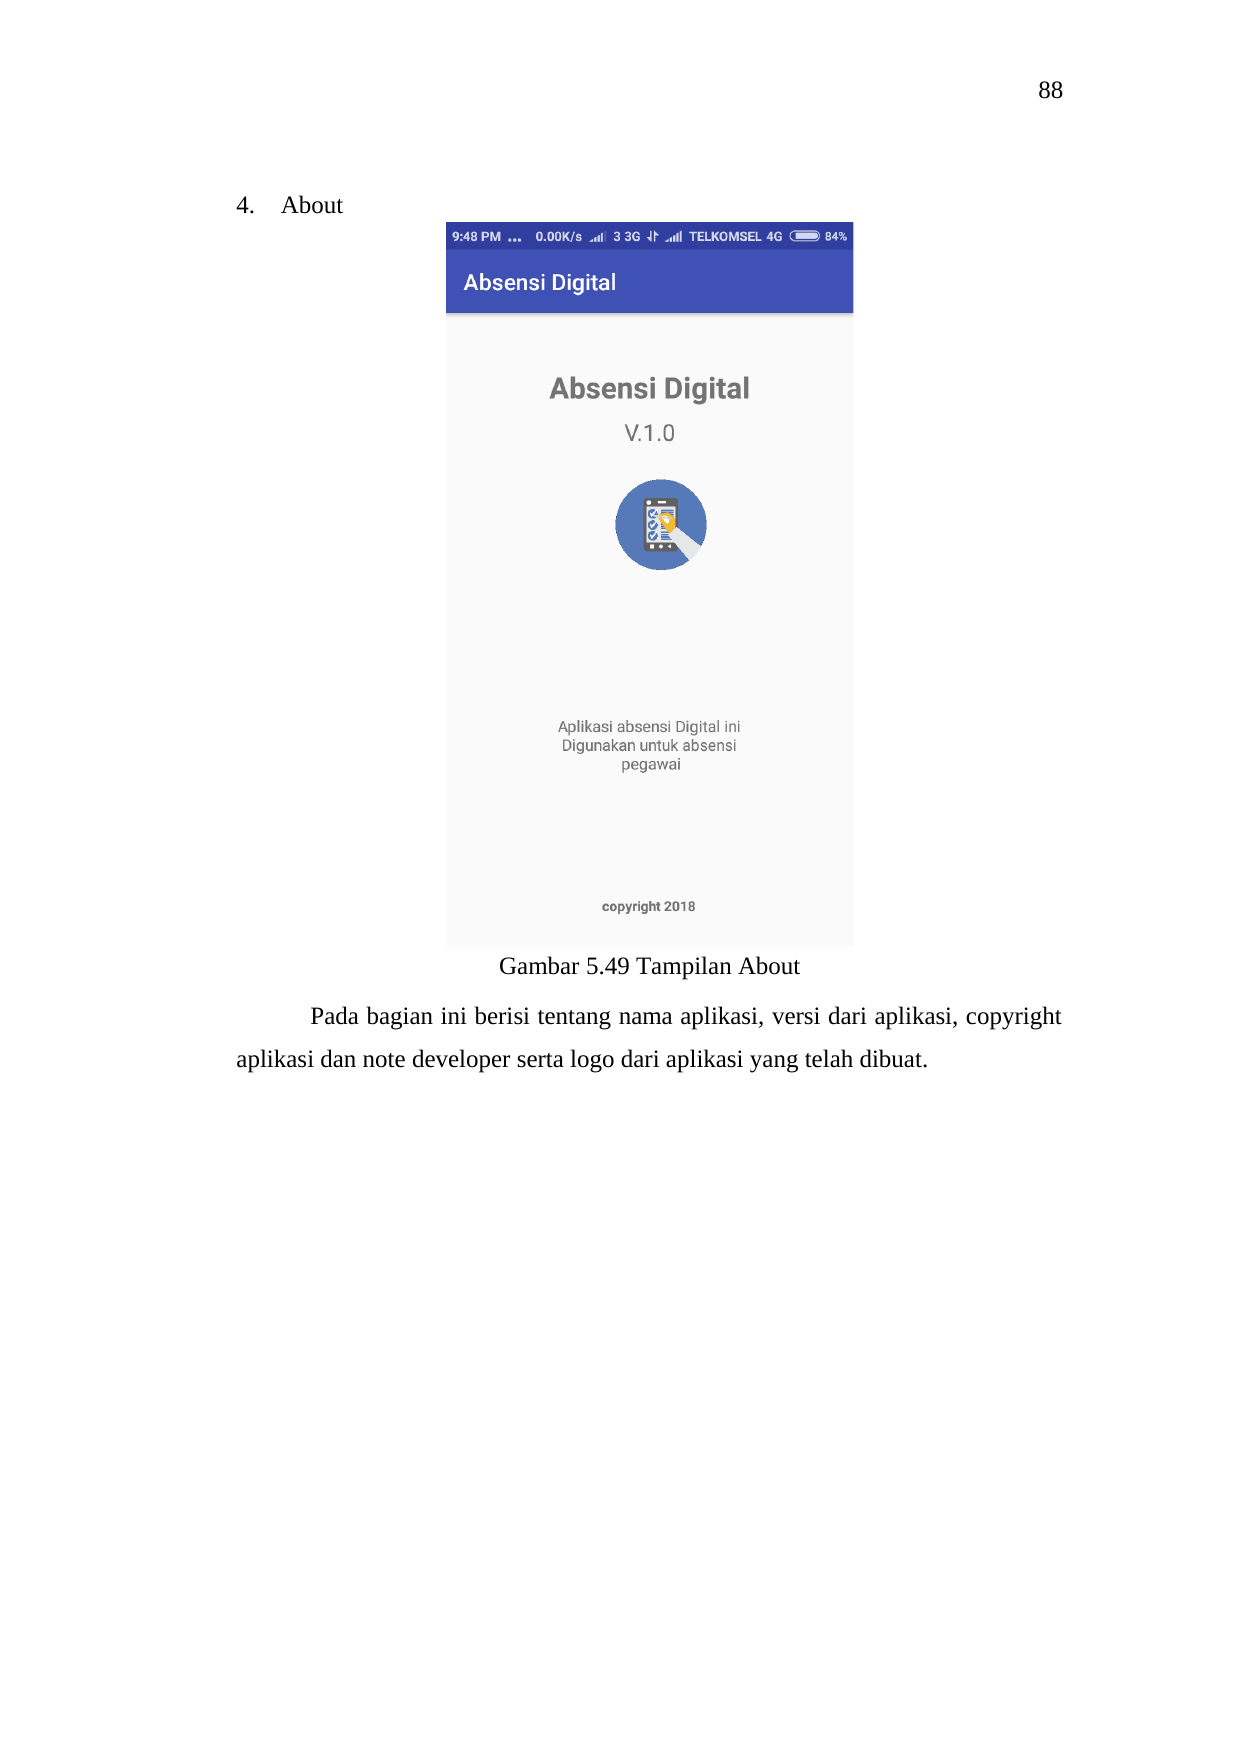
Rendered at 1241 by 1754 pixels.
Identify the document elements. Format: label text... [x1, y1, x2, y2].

text Pada bagian ini berisi tentang nama aplikasi, versi dari aplikasi, copyright aplikasi dan note developer serta logo dari aplikasi yang telah dibuat. [236, 1001, 1063, 1073]
list About [236, 190, 1063, 218]
picture [446, 222, 854, 947]
text Gambar 5.4 Tampilan About [236, 951, 1063, 980]
